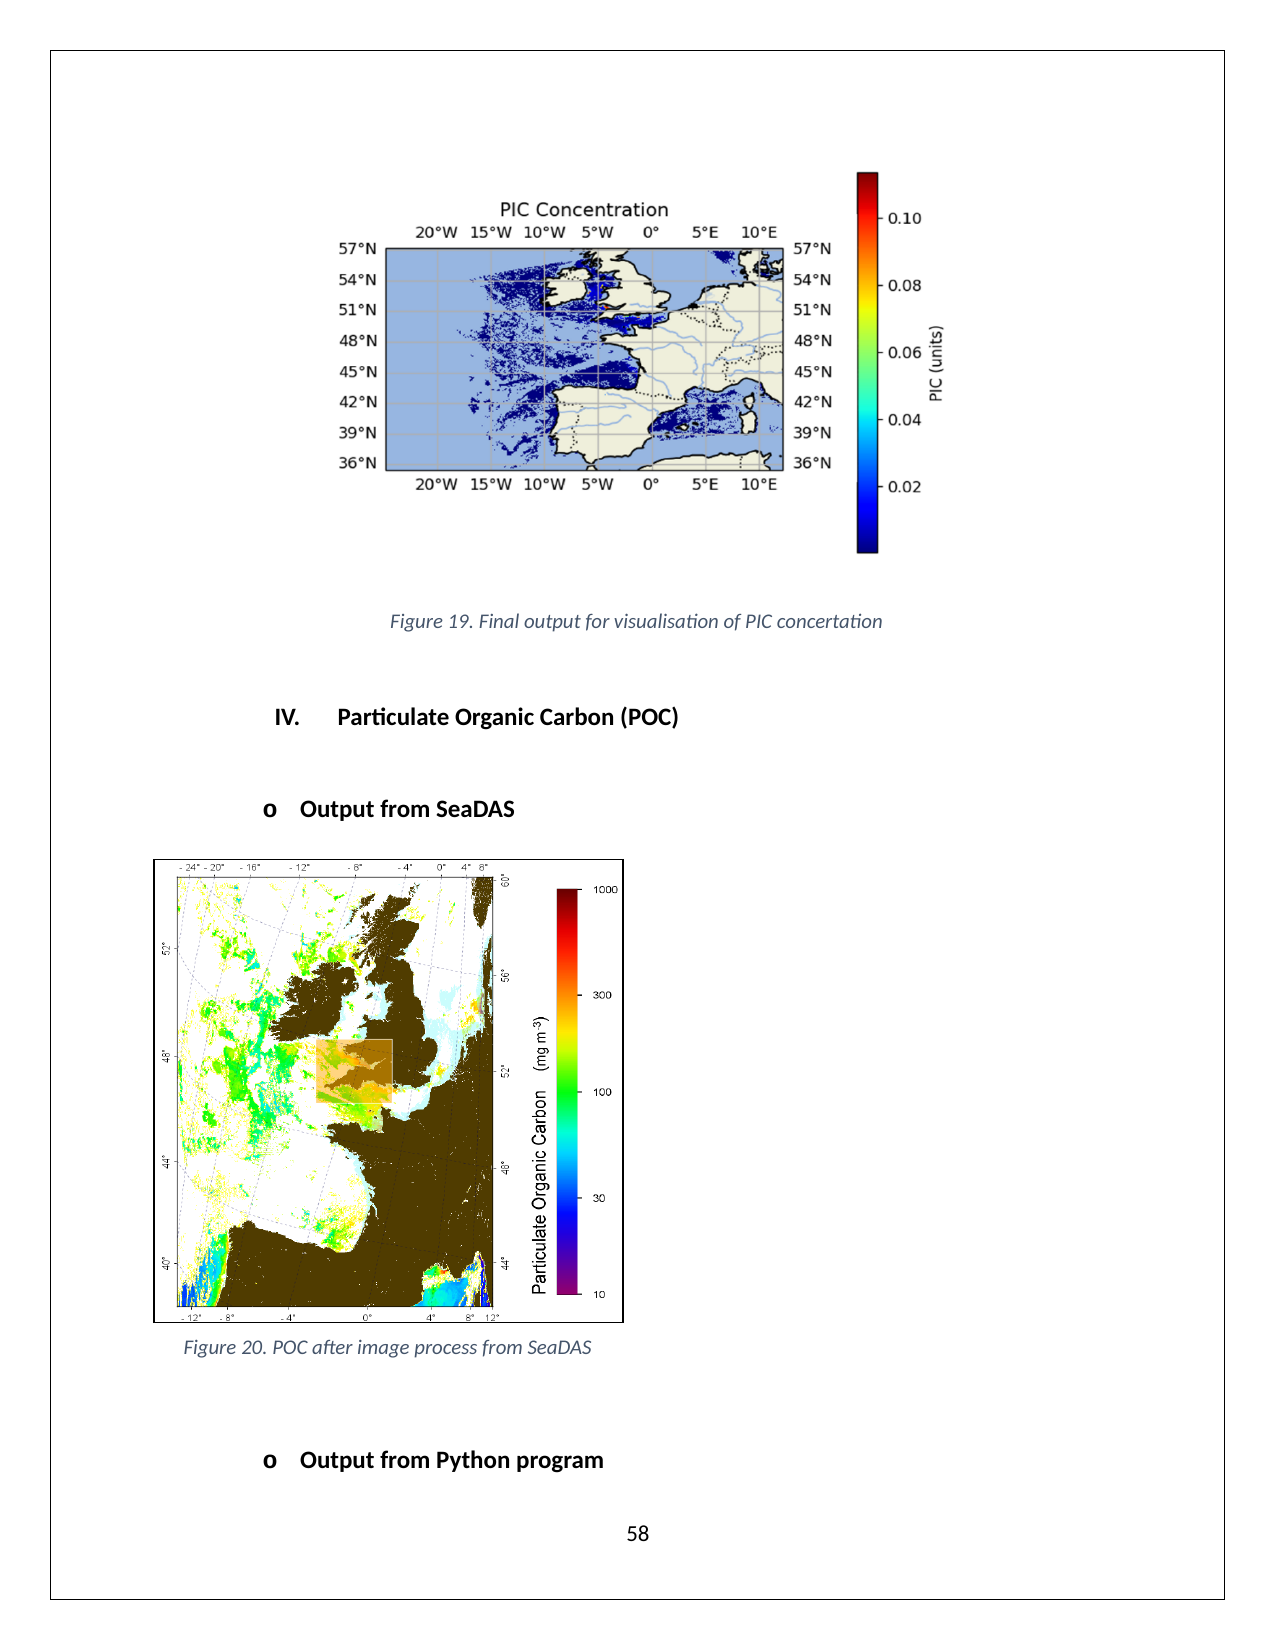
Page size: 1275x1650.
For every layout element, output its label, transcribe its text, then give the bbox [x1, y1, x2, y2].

list Output from SeaDAS [262, 793, 1125, 824]
list Particulate Organic Carbon (POC) [300, 701, 1125, 732]
picture [318, 150, 957, 578]
picture [155, 860, 622, 1322]
list Output from Python program [262, 1444, 1125, 1476]
text Figure 19. Final output for visualisation of PIC concertation [150, 608, 1125, 633]
